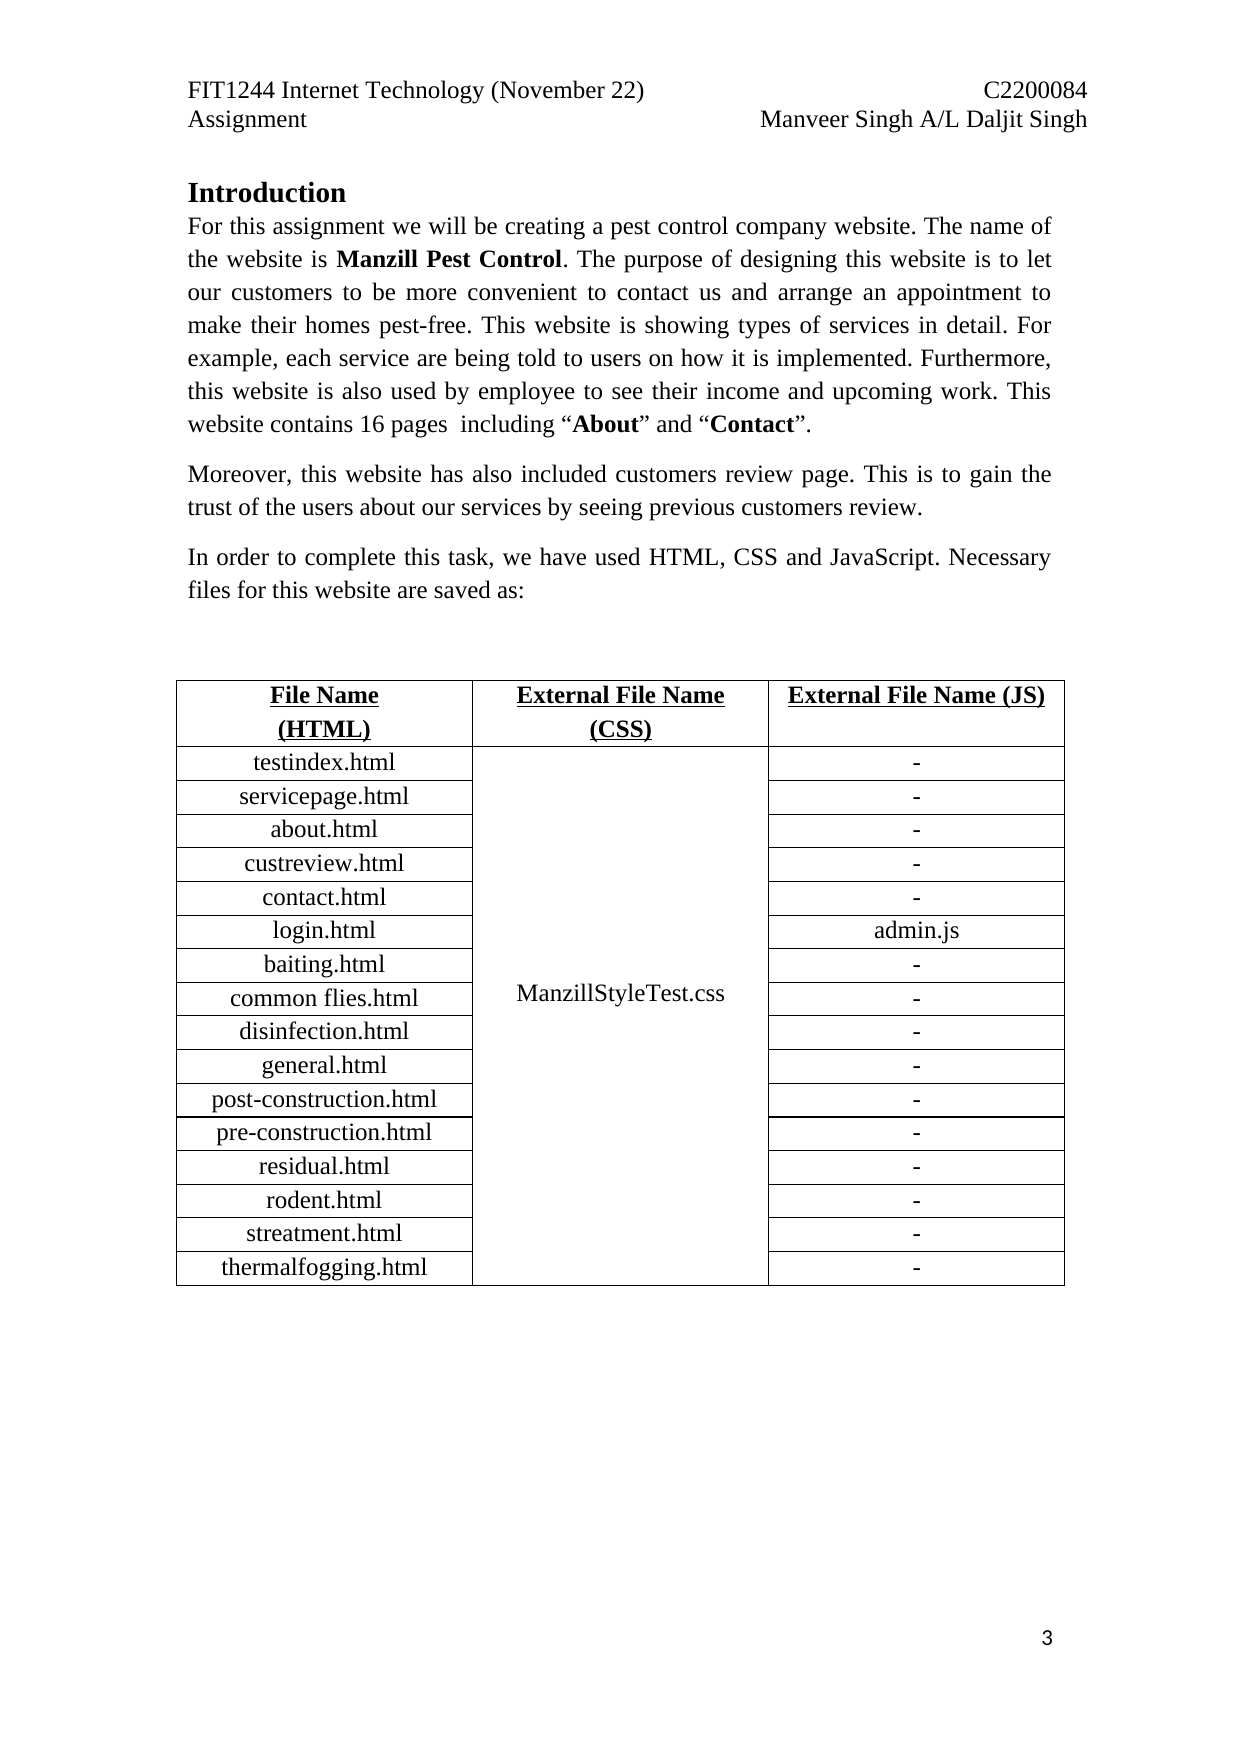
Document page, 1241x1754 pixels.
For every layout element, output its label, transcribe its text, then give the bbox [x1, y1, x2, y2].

table_cell - [769, 1151, 1064, 1184]
table_cell admin.js [769, 916, 1064, 948]
table_header External File Name (JS) [769, 681, 1064, 746]
text In order to complete this task, we have used HTML, CSS and JavaScript. Necessary files for this website are saved as: [187, 542, 1053, 603]
table_cell contact.html [177, 882, 472, 914]
table_cell common flies.html [177, 983, 472, 1015]
table_cell - [769, 1252, 1064, 1284]
table_cell - [769, 1218, 1064, 1251]
table_cell - [769, 983, 1064, 1015]
table_cell - [769, 949, 1064, 982]
text Moreover, this website has also included customers review page. This is to gain the trust of the users about our services by seeing previous customers review. [187, 459, 1053, 521]
table_cell - [769, 781, 1064, 813]
text For this assignment we will be creating a pest control company website. The name of the website is Manzill Pest Control. The purpose of designing this website is to let our customers to be more convenient to contact us and arrange an appointment to make their homes pest-free. This website is showing types of services in detail. For example, each service are being told to users on how it is implemented. Furthermore, this website is also used by employee to see their income and upcoming work. This website contains 16 pages including “About” and “Contact”. [187, 211, 1053, 438]
table_header External File Name (CSS) [473, 681, 768, 746]
table_cell custreview.html [177, 848, 472, 881]
table_cell - [769, 1185, 1064, 1217]
table_cell baiting.html [177, 949, 472, 982]
table_cell rodent.html [177, 1185, 472, 1217]
table_cell testindex.html [177, 747, 472, 780]
table_cell - [769, 815, 1064, 847]
table_cell servicepage.html [177, 781, 472, 813]
table_cell thermalfogging.html [177, 1252, 472, 1284]
table_cell ManzillStyleTest.css [473, 747, 768, 1284]
table_header File Name (HTML) [177, 681, 472, 746]
table_cell about.html [177, 815, 472, 847]
table_cell - [769, 1084, 1064, 1116]
table_cell - [769, 1050, 1064, 1083]
subtitle Introduction [187, 175, 1053, 208]
table_cell post-construction.html [177, 1084, 472, 1116]
table_cell pre-construction.html [177, 1118, 472, 1150]
table_cell - [769, 882, 1064, 914]
table_cell - [769, 1118, 1064, 1150]
table_cell general.html [177, 1050, 472, 1083]
table_cell residual.html [177, 1151, 472, 1184]
table_cell - [769, 747, 1064, 780]
table_cell streatment.html [177, 1218, 472, 1251]
table_cell - [769, 848, 1064, 881]
table_cell login.html [177, 916, 472, 948]
table_cell disinfection.html [177, 1016, 472, 1049]
table_cell - [769, 1016, 1064, 1049]
